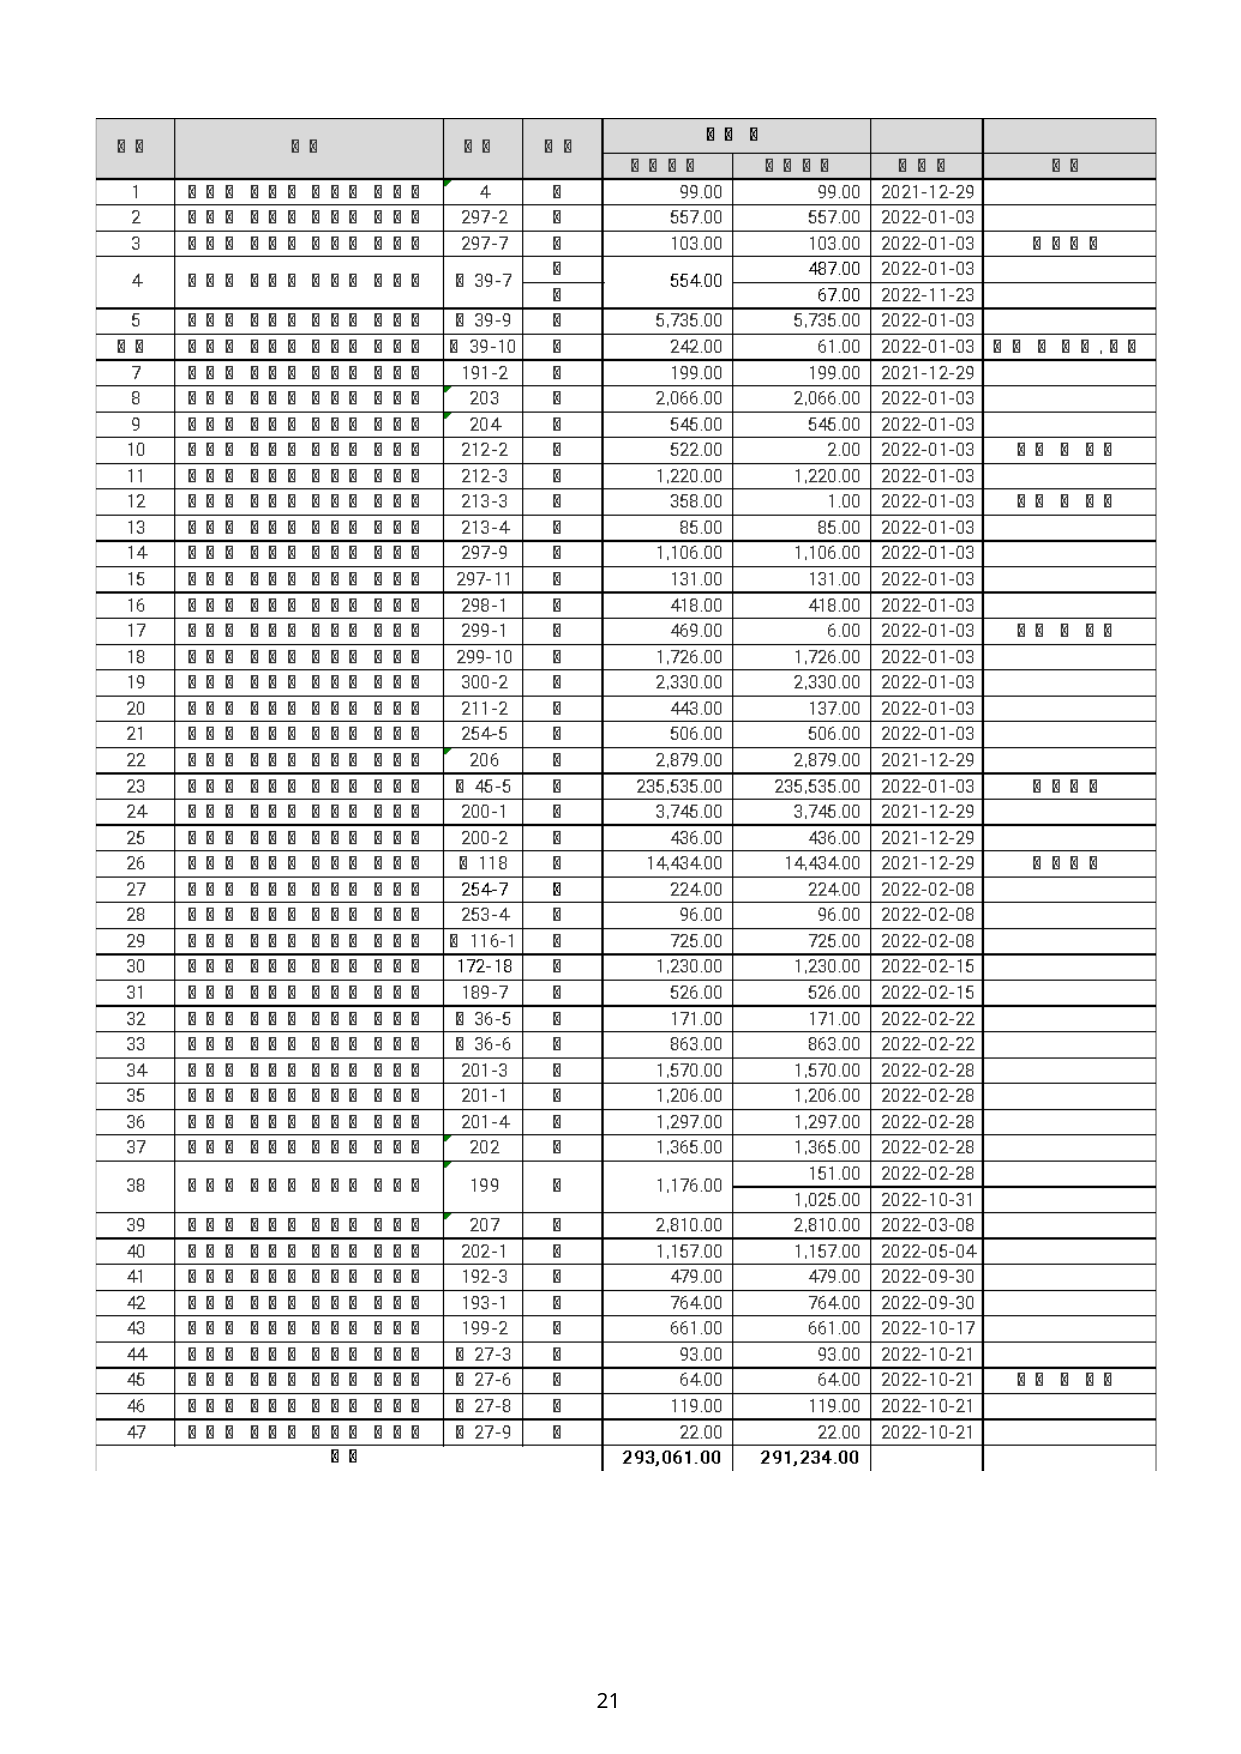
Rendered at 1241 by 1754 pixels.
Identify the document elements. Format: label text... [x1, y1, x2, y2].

text 21 [77, 1686, 1140, 1714]
picture [95, 118, 1157, 1471]
